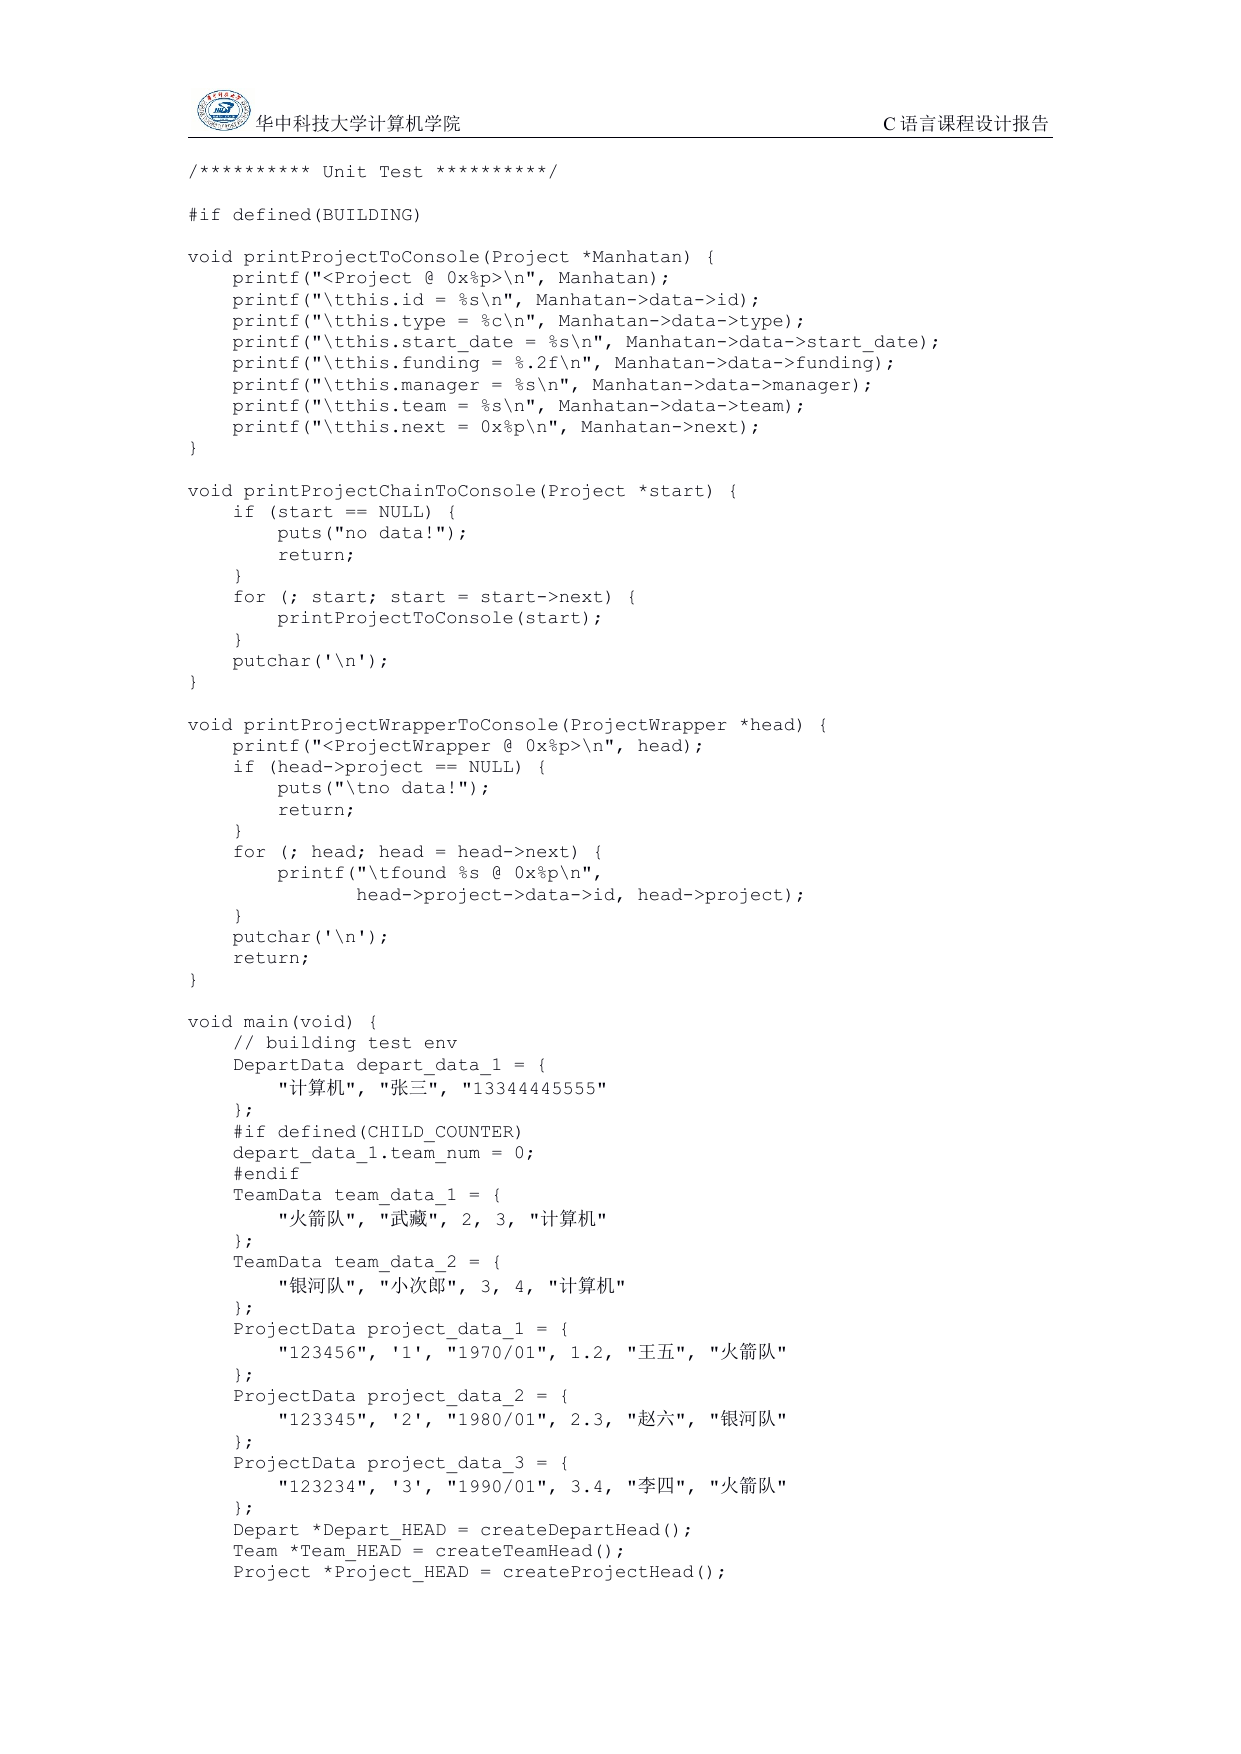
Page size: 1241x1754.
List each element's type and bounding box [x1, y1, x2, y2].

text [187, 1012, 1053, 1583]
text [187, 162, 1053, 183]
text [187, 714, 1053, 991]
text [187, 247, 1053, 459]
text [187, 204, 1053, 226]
picture [191, 88, 255, 131]
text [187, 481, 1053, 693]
